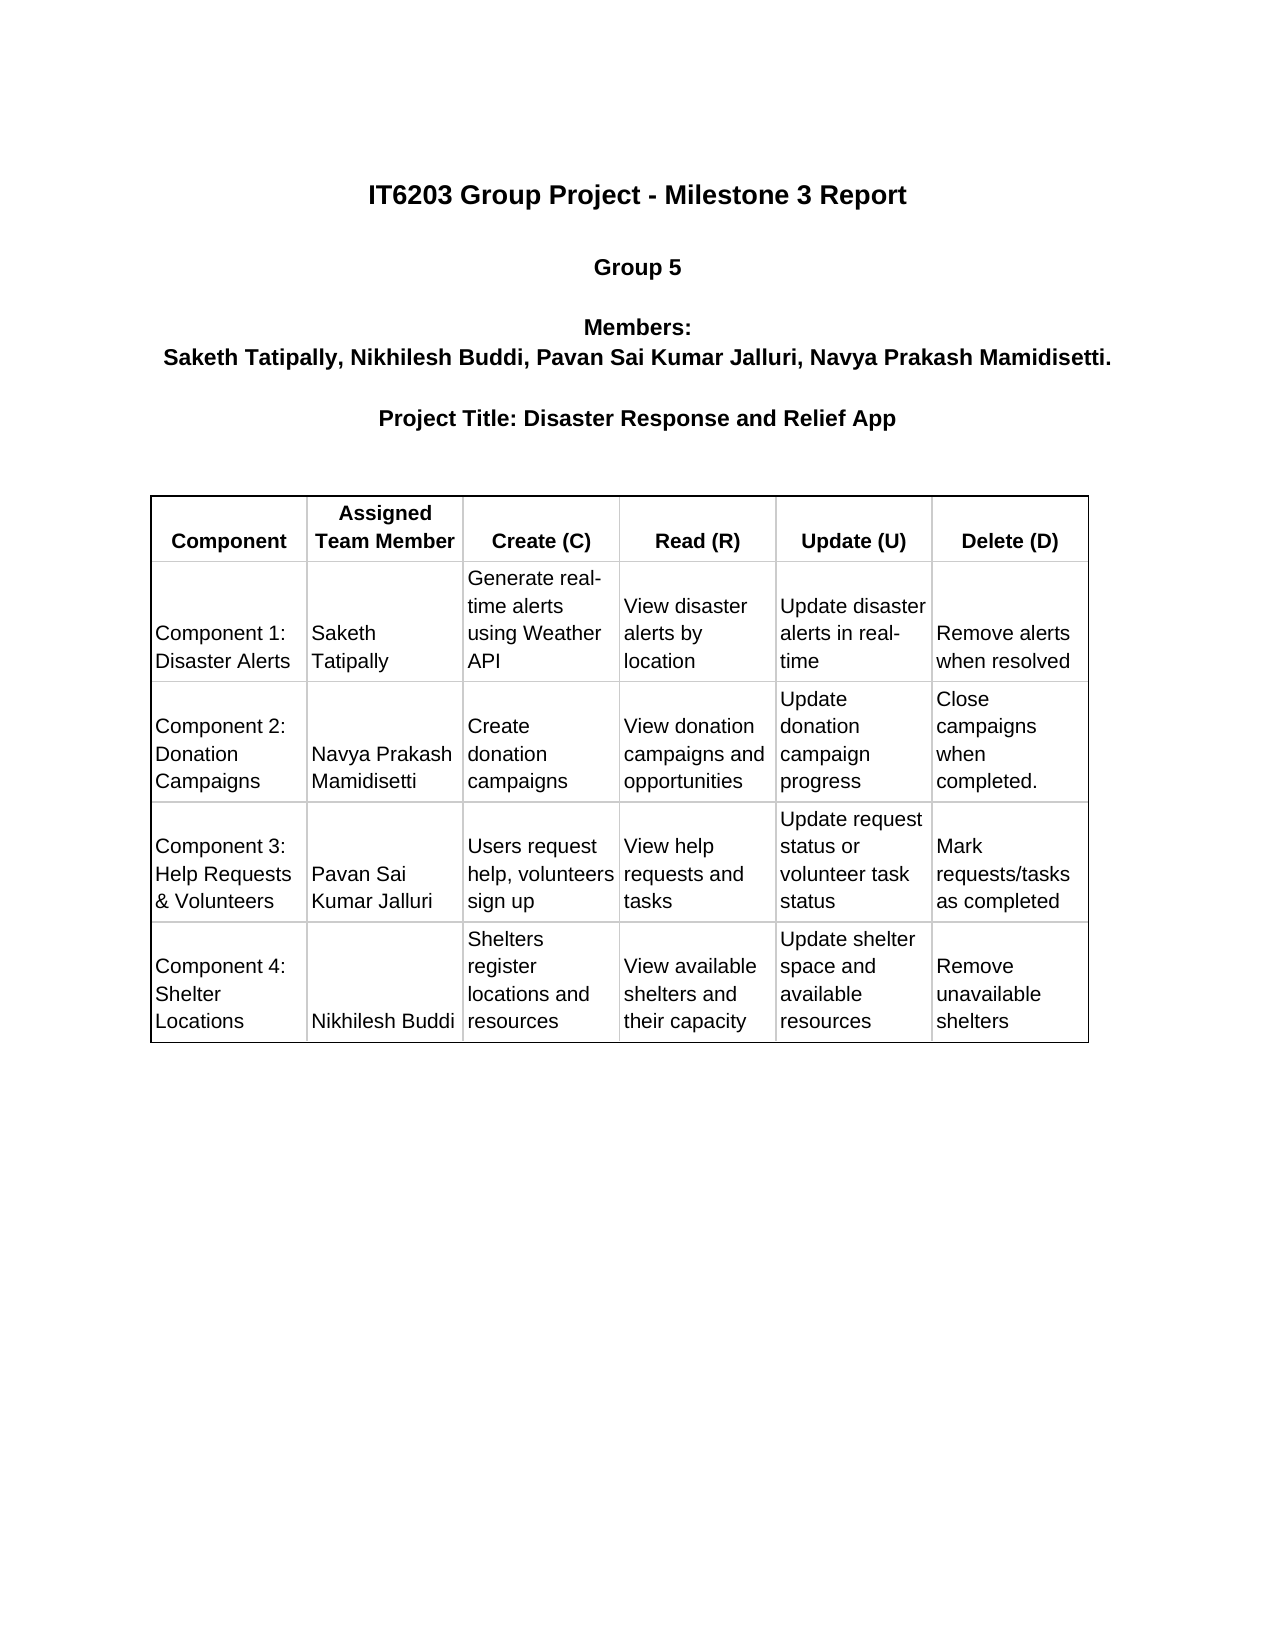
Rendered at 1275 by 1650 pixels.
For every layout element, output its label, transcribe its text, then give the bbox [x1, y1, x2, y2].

table_cell View help requests and tasks [620, 803, 775, 921]
table_header Update (U) [777, 497, 931, 561]
table_cell View disaster alerts by location [620, 562, 775, 681]
table_header Assigned Team Member [308, 497, 462, 561]
table_cell Update request status or volunteer task status [777, 803, 931, 921]
table_cell Create donation campaigns [464, 682, 619, 801]
table_cell Pavan Sai Kumar Jalluri [308, 803, 462, 921]
text Members: [150, 314, 1125, 340]
table_cell Generate real-time alerts using Weather API [464, 562, 619, 681]
table_cell Nikhilesh Buddi [308, 923, 462, 1041]
table_cell View available shelters and their capacity [620, 923, 775, 1041]
table_header Component [152, 497, 306, 561]
table_cell Remove alerts when resolved [933, 562, 1088, 681]
table_cell Component 1: Disaster Alerts [152, 562, 306, 681]
table_cell Users request help, volunteers sign up [464, 803, 619, 921]
subtitle IT6203 Group Project - Milestone 3 Report [150, 179, 1125, 210]
table_cell Update disaster alerts in real-time [777, 562, 931, 681]
table_cell Shelters register locations and resources [464, 923, 619, 1041]
table_cell Mark requests/tasks as completed [933, 803, 1088, 921]
table_cell Component 4: Shelter Locations [152, 923, 306, 1041]
table_cell Component 2: Donation Campaigns [152, 682, 306, 801]
table_cell Remove unavailable shelters [933, 923, 1088, 1041]
table_header Read (R) [620, 497, 775, 561]
table_cell Navya Prakash Mamidisetti [308, 682, 462, 801]
table_cell Close campaigns when completed. [933, 682, 1088, 801]
table_header Create (C) [464, 497, 619, 561]
table_header Delete (D) [933, 497, 1088, 561]
table_cell Update shelter space and available resources [777, 923, 931, 1041]
table_cell Update donation campaign progress [777, 682, 931, 801]
text Project Title: Disaster Response and Relief App [150, 405, 1125, 431]
table_cell View donation campaigns and opportunities [620, 682, 775, 801]
text Saketh Tatipally, Nikhilesh Buddi, Pavan Sai Kumar Jalluri, Navya Prakash Mamidisetti. [150, 344, 1125, 371]
text Group 5 [150, 254, 1125, 280]
table_cell Saketh Tatipally [308, 562, 462, 681]
table_cell Component 3: Help Requests & Volunteers [152, 803, 306, 921]
